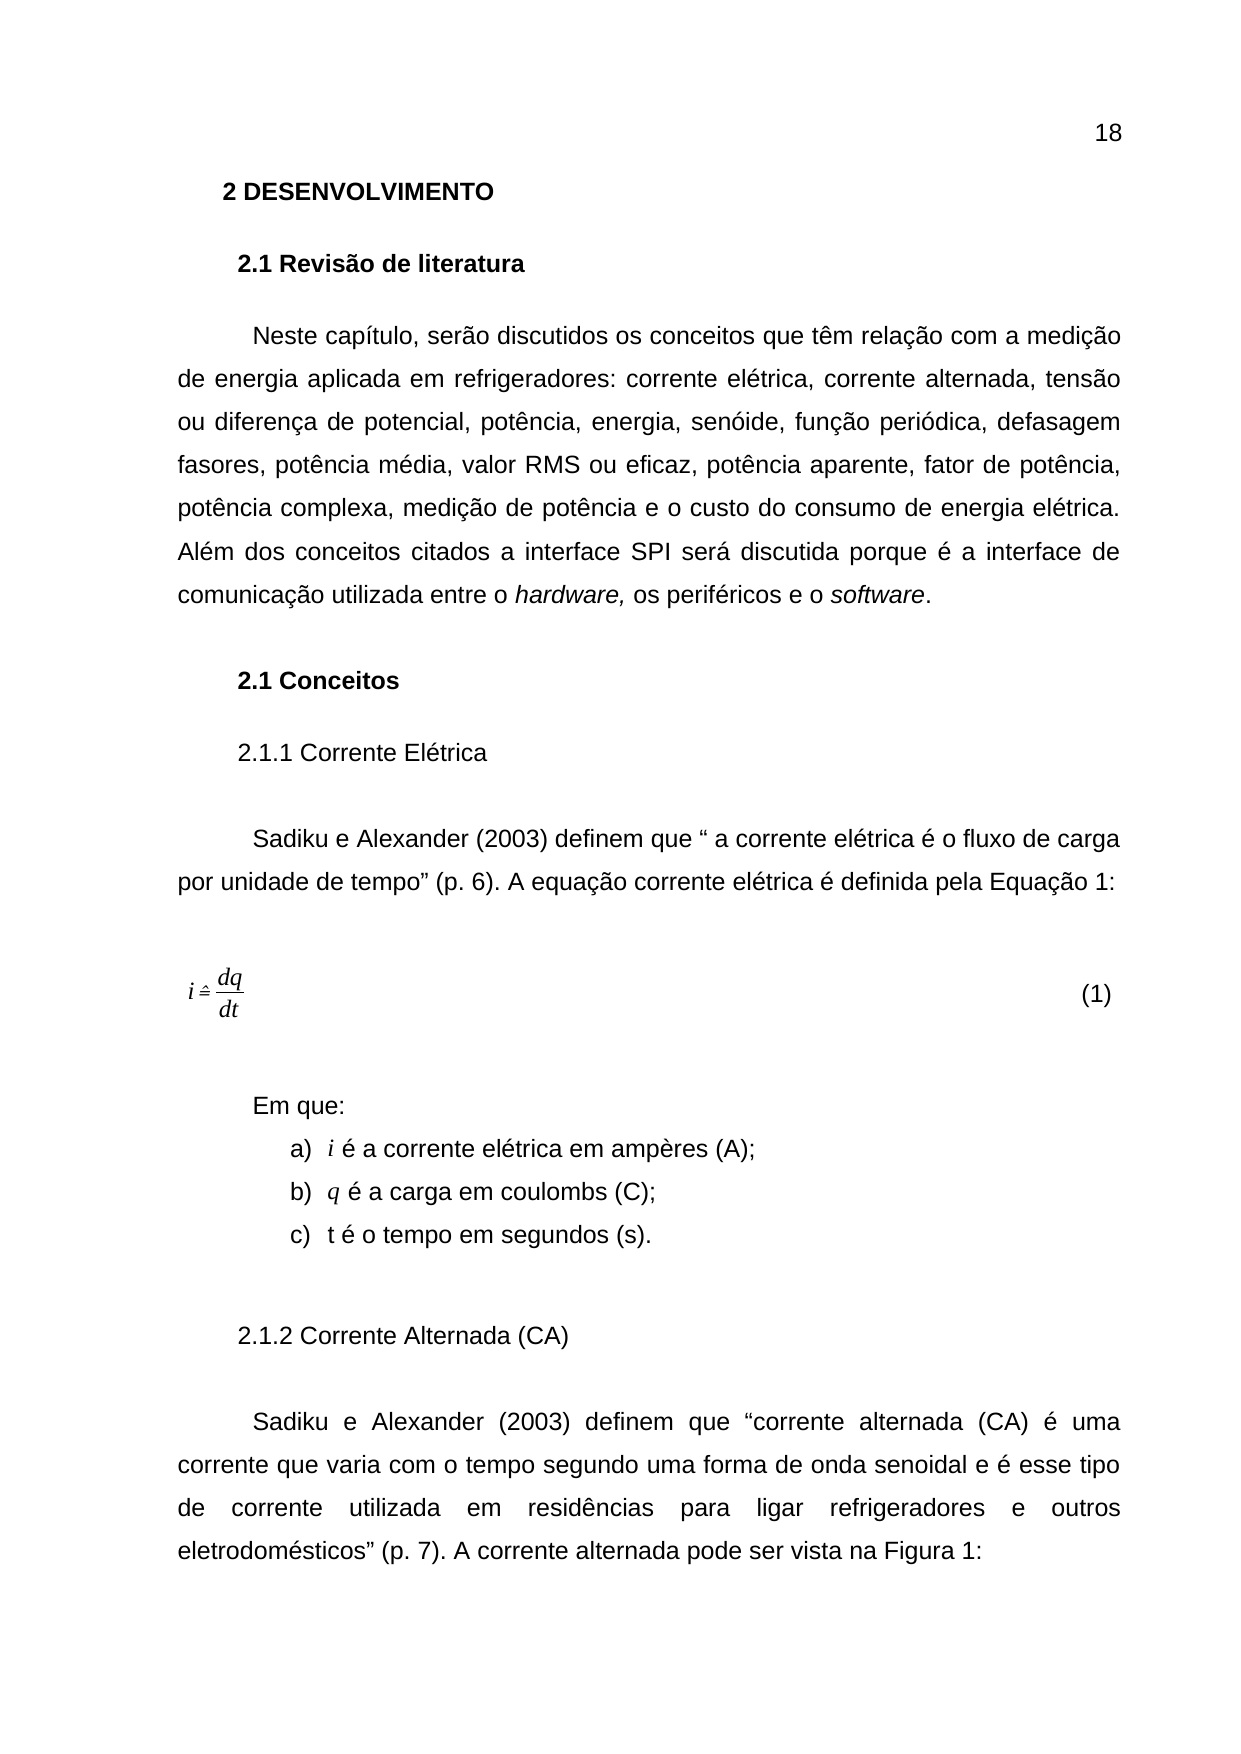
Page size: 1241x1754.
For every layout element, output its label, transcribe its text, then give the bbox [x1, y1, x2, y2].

text Sadiku e Alexander (2003) definem que “ a corrente elétrica é o fluxo de carga por unidade de tempo” (p. 6). A equação corrente elétrica é definida pela Equação 1: [177, 824, 1122, 896]
text Em que: [177, 1091, 1122, 1119]
subtitle 2.1 Revisão de literatura [177, 249, 1122, 278]
subtitle 2.1 Conceitos [177, 666, 1122, 695]
list é a corrente elétrica em ampères (A); [290, 1134, 1122, 1162]
subtitle 2 DESENVOLVIMENTO [177, 177, 1122, 206]
subtitle 2.1.2 Corrente Alternada (CA) [177, 1321, 1122, 1349]
text Sadiku e Alexander (2003) definem que “corrente alternada (CA) é uma corrente que varia com o tempo segundo uma forma de onda senoidal e é esse tipo de corrente utilizada em residências para ligar refrigeradores e outros eletrodomésticos” (p. 7). A corrente alternada pode ser vista na Figura 1: [177, 1407, 1122, 1565]
subtitle 2.1.1 Corrente Elétrica [177, 738, 1122, 767]
list é a carga em coulombs (C); [290, 1177, 1122, 1206]
text Neste capítulo, serão discutidos os conceitos que têm relação com a medição de energia aplicada em refrigeradores: corrente elétrica, corrente alternada, tensão ou diferença de potencial, potência, energia, senóide, função periódica, defasagem fasores, potência média, valor RMS ou eficaz, potência aparente, fator de potência, potência complexa, medição de potência e o custo do consumo de energia elétrica. Além dos conceitos citados a interface SPI será discutida porque é a interface de comunicação utilizada entre o hardware, os periféricos e o software. [177, 321, 1122, 608]
list t é o tempo em segundos (s). [290, 1220, 1122, 1249]
